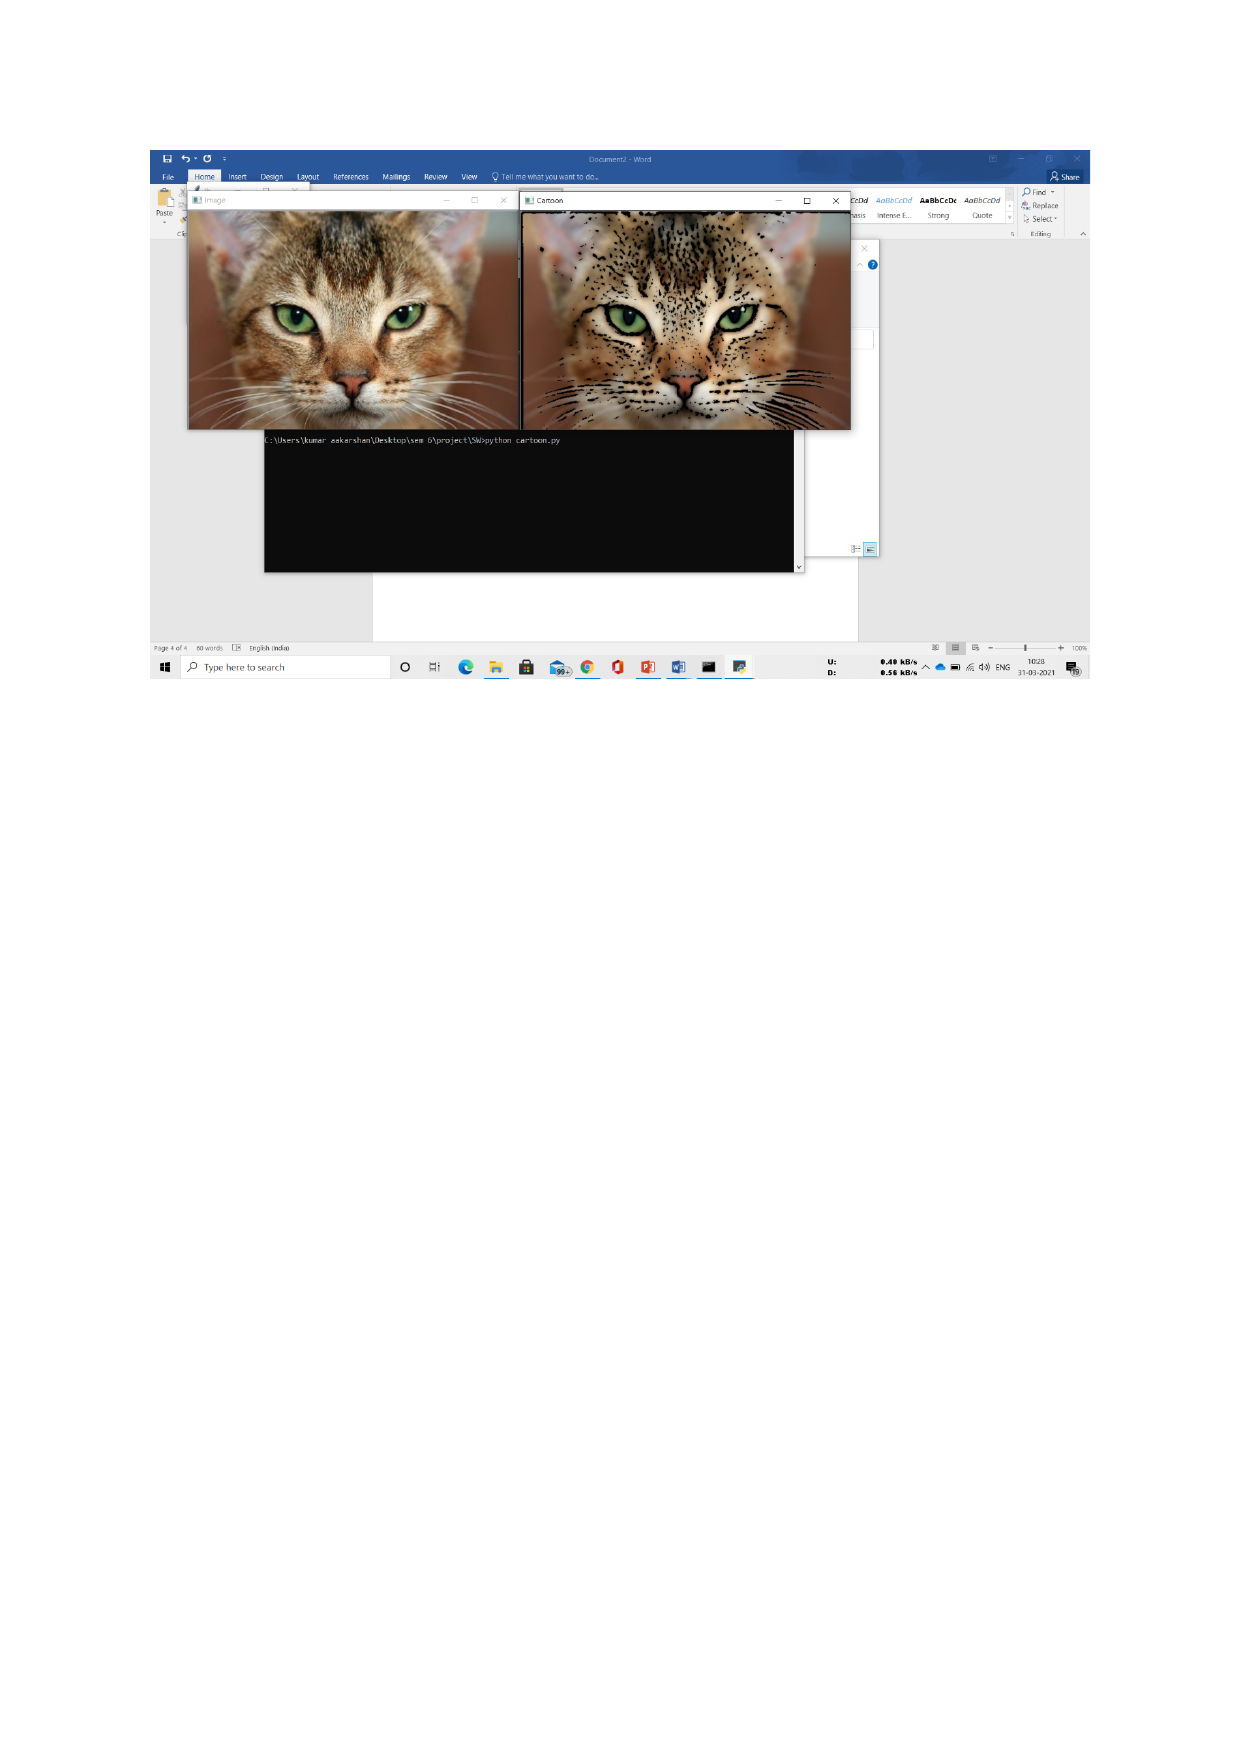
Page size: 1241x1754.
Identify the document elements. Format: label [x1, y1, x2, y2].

picture [150, 150, 1091, 679]
